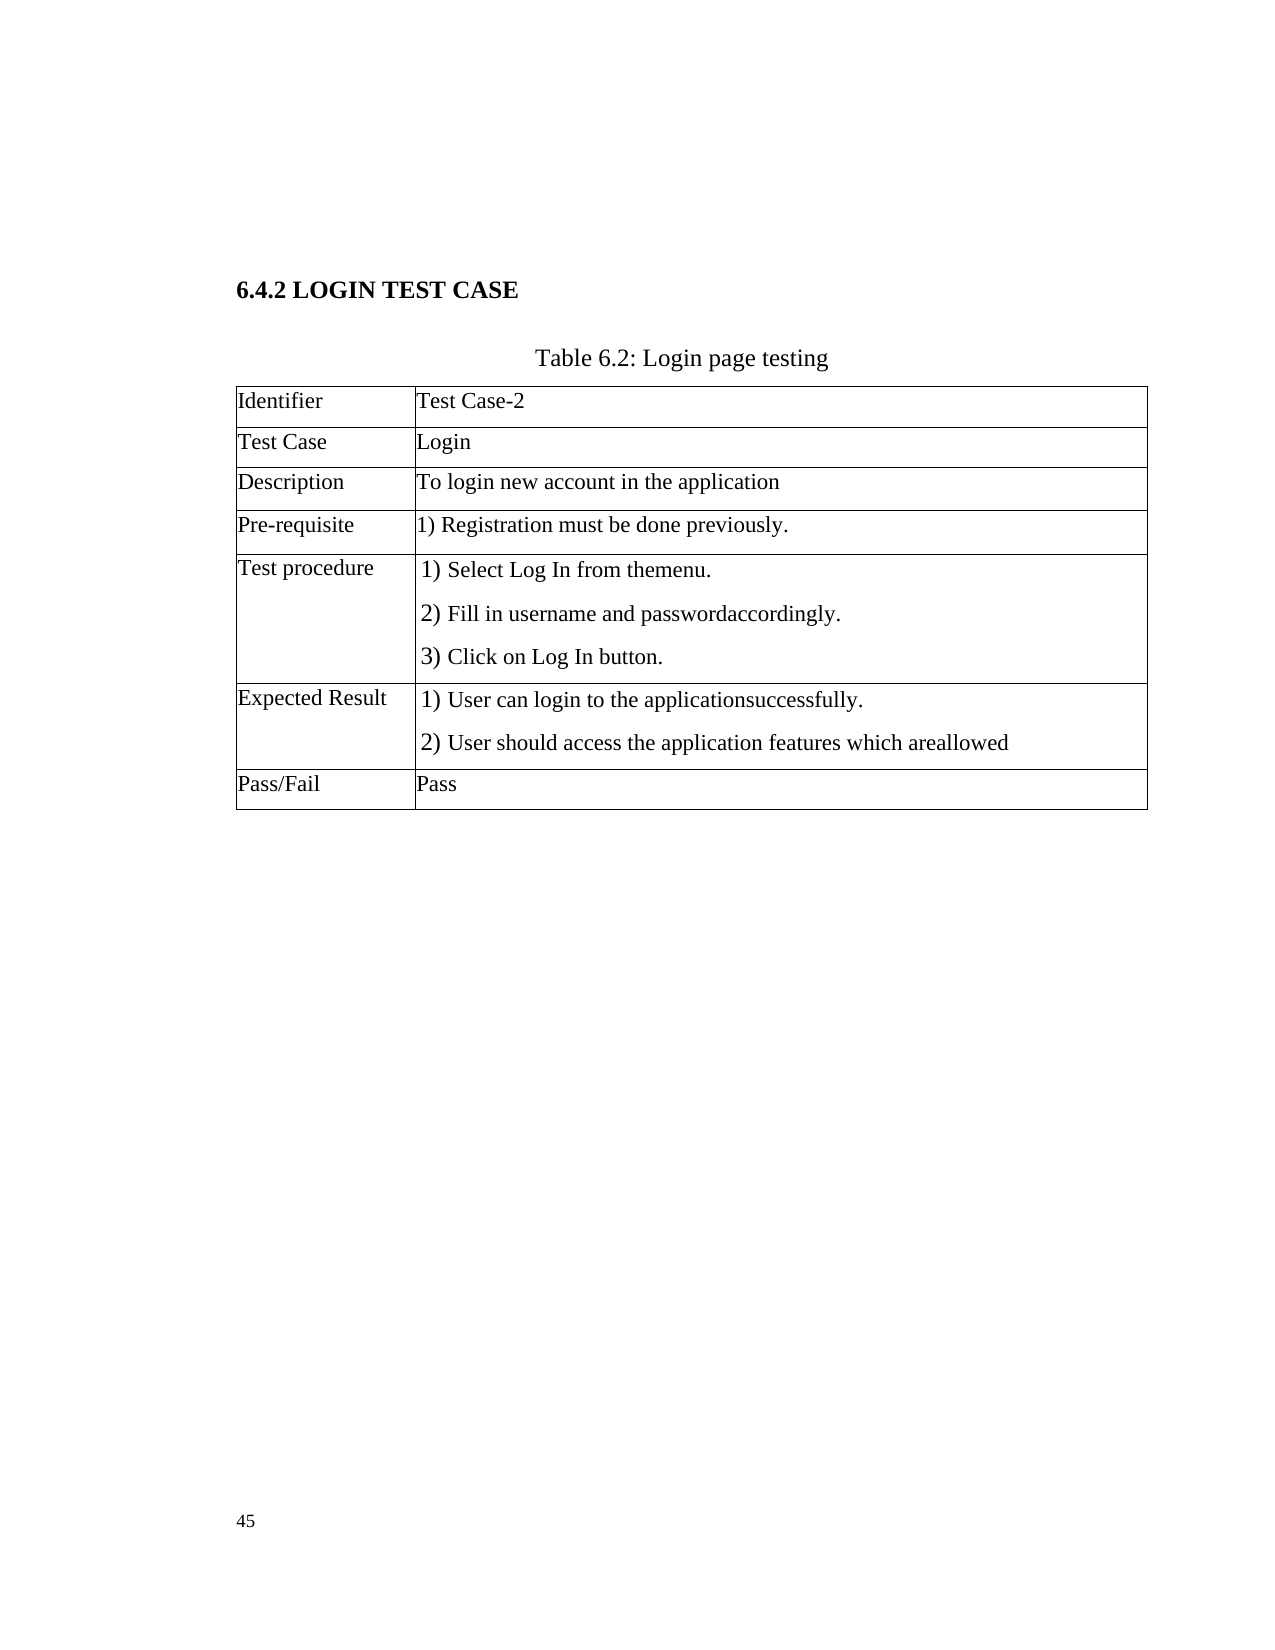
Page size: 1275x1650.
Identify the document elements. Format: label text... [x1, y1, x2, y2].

table_cell Description [237, 468, 415, 510]
table_cell Login [416, 428, 1147, 467]
table_cell User can login to the applicationsuccessfully. User should access the application features which areallowed [416, 684, 1147, 769]
table_cell Pre-requisite [237, 511, 415, 553]
table_header Test Case-2 [416, 387, 1147, 427]
table_header Identifier [237, 387, 415, 427]
table_cell Pass/Fail [237, 770, 415, 809]
table_cell To login new account in the application [416, 468, 1147, 510]
table_cell Test procedure [237, 555, 415, 683]
table_cell Test Case [237, 428, 415, 467]
table_cell Expected Result [237, 684, 415, 769]
text 6.4.2 LOGIN TEST CASE [236, 275, 1127, 304]
table_cell 1) Registration must be done previously. [416, 511, 1147, 553]
table_cell Pass [416, 770, 1147, 809]
text Table 6.2: Login page testing [236, 343, 1127, 372]
table_cell Select Log In from themenu. Fill in username and passwordaccordingly. Click on Log In button. [416, 555, 1147, 683]
